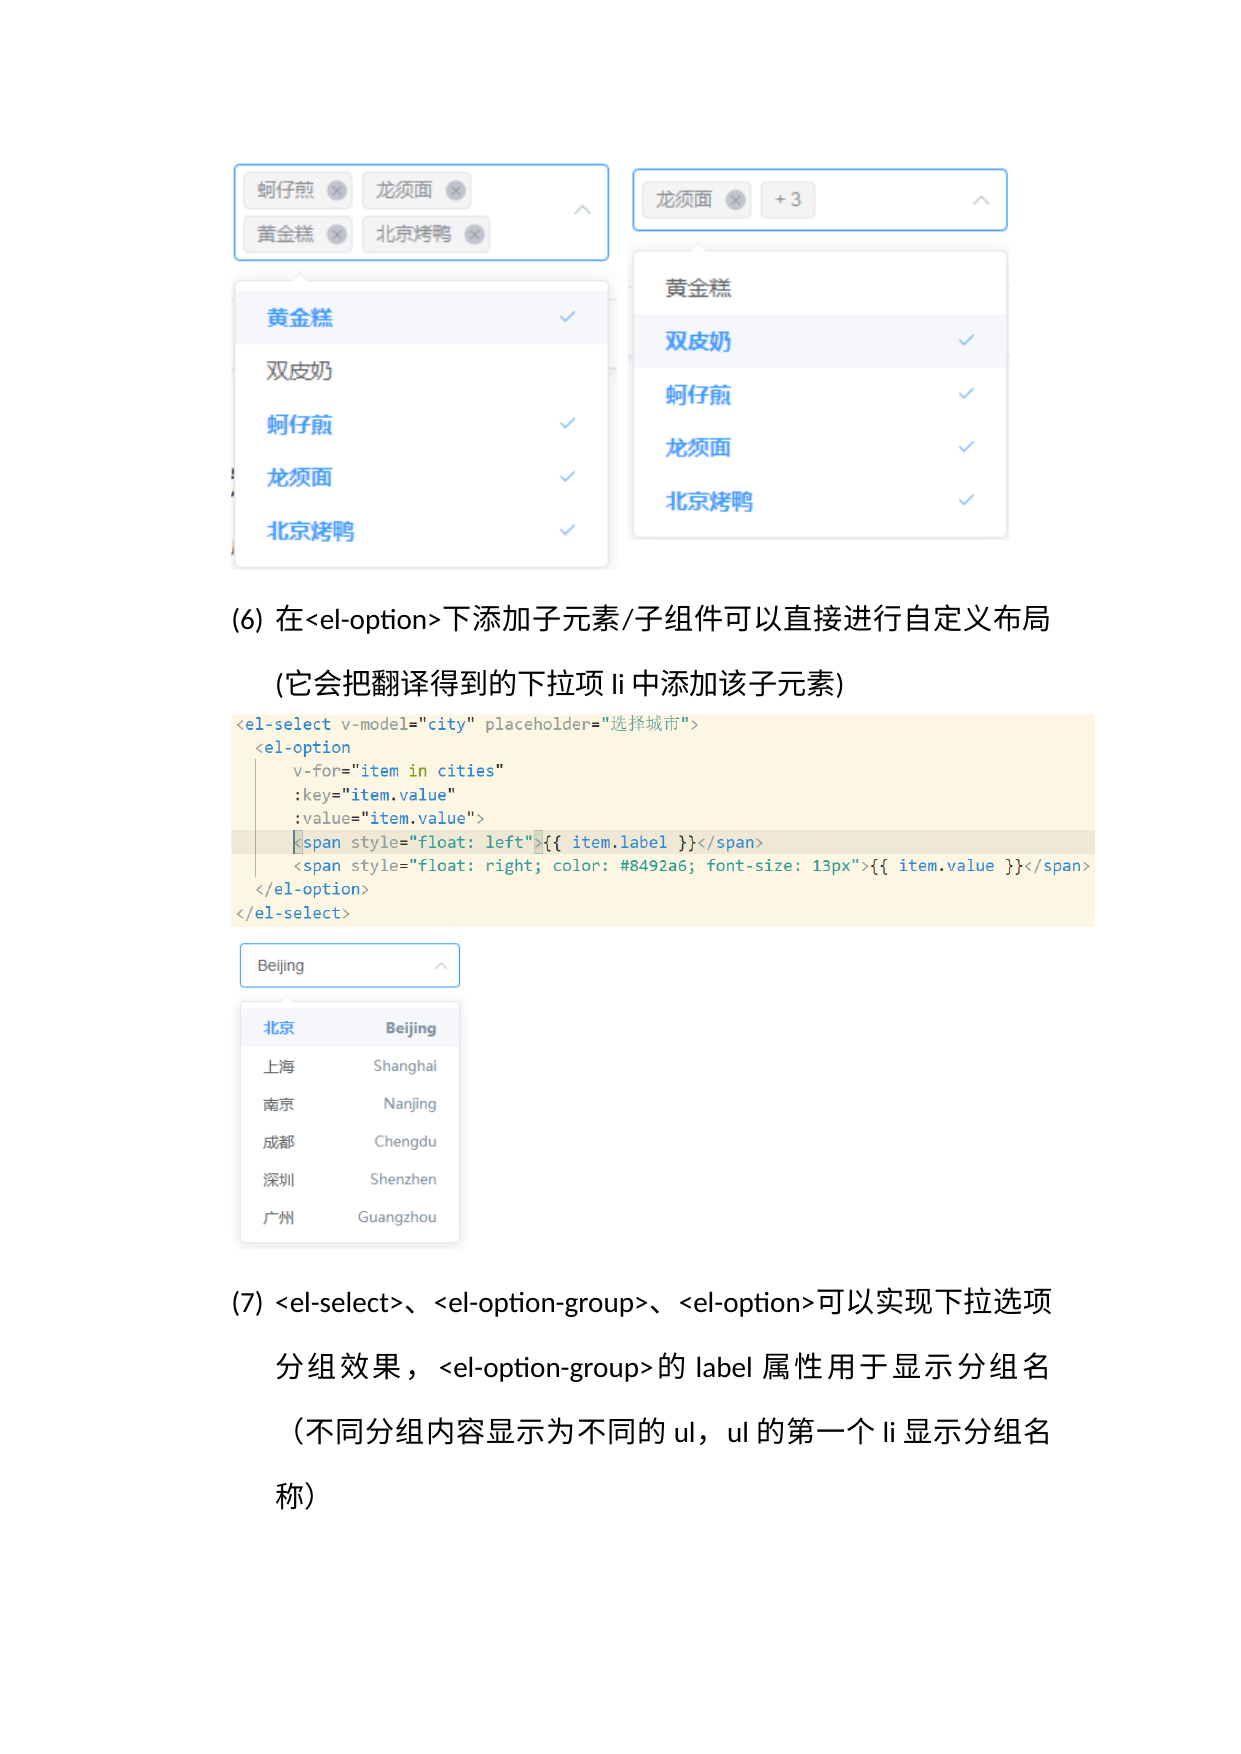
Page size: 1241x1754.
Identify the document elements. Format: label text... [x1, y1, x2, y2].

list 在<el-option>下添加子元素/子组件可以直接进行自定义布局(它会把翻译得到的下拉项 li 中添加该子元素) [231, 584, 1053, 714]
picture [231, 162, 1019, 570]
picture [231, 714, 1095, 927]
list <el-select>、<el-option-group>、<el-option>可以实现下拉选项分组效果，<el-option-group>的label属性用于显示分组名（不同分组内容显示为不同的ul，ul的第一个li显示分组名称） [231, 1267, 1053, 1527]
picture [231, 942, 469, 1250]
